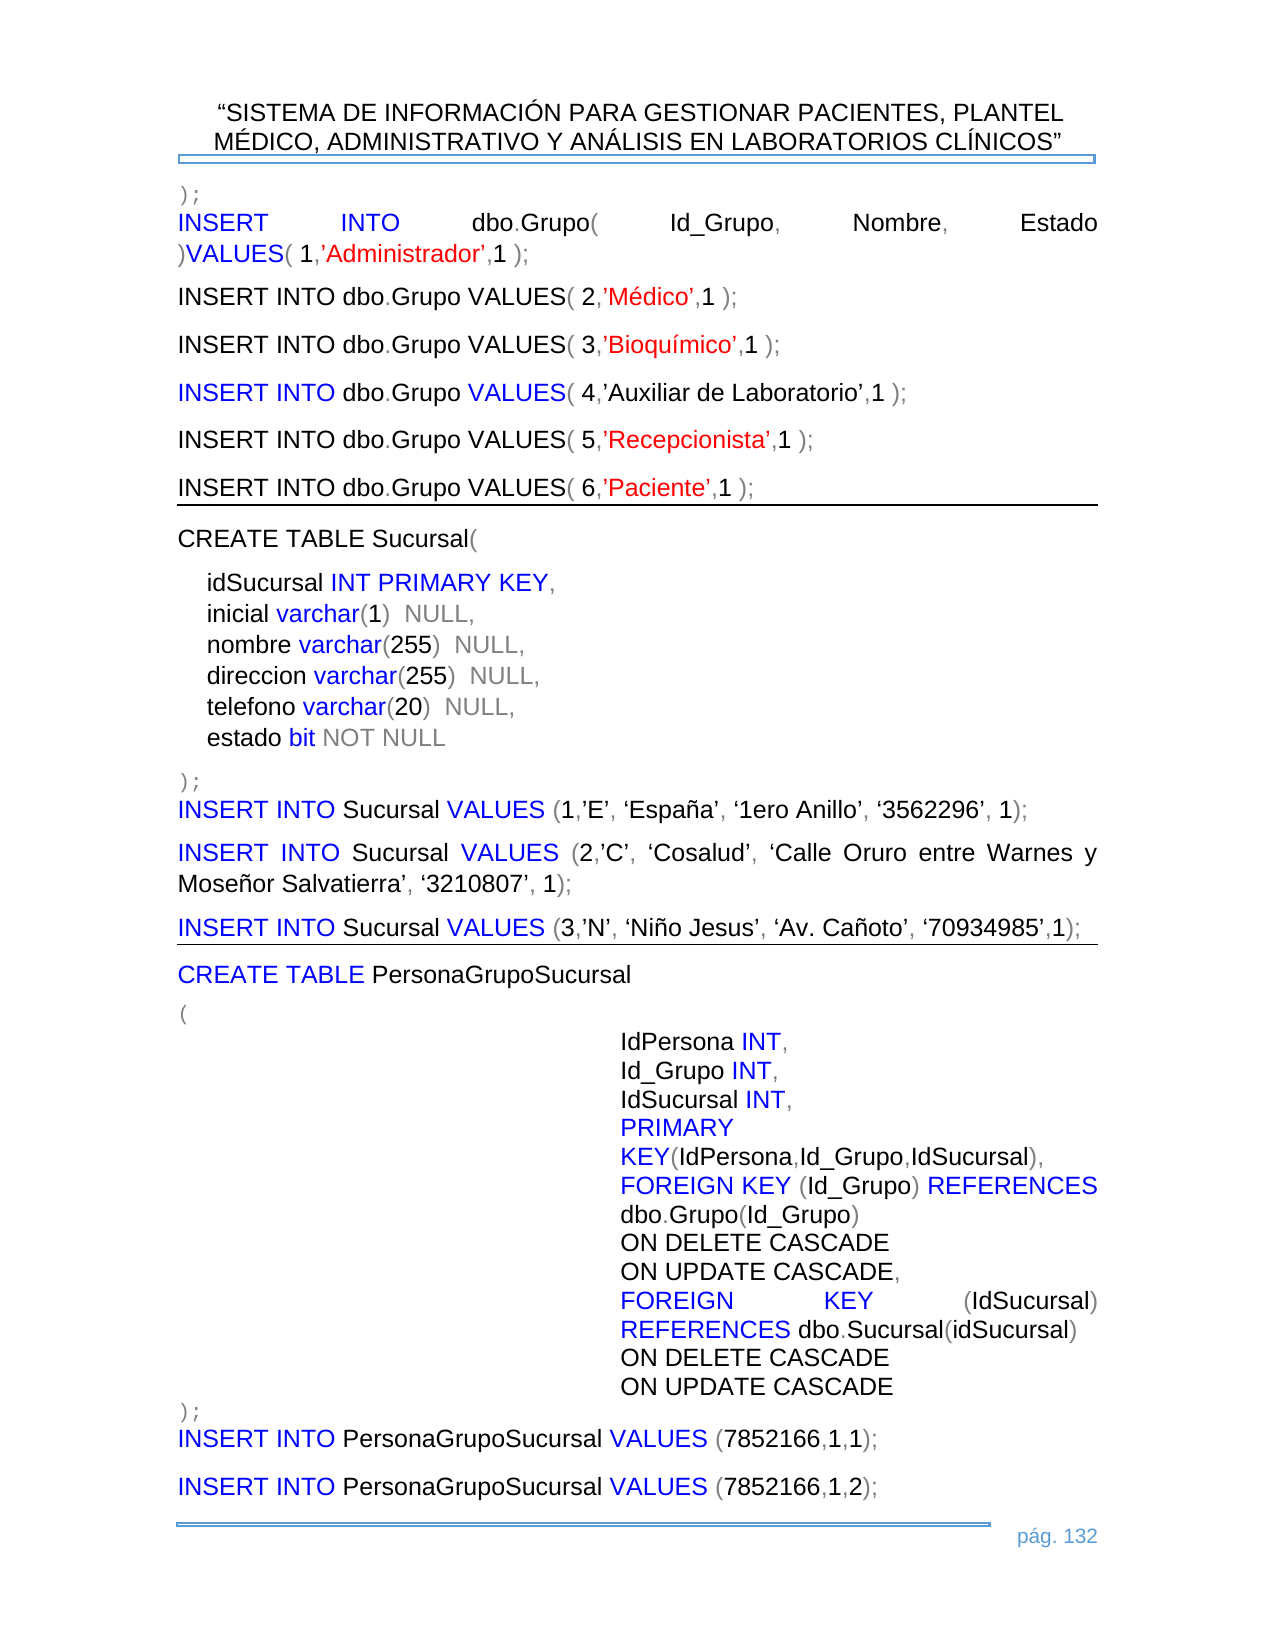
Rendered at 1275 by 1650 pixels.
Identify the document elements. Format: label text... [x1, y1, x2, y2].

text INSERT INTO dbo.Grupo VALUES( 6,’Paciente’,1 ); [177, 473, 1098, 504]
text ); [177, 771, 1098, 794]
list nombre varchar(255) NULL, [207, 630, 1098, 659]
text FOREIGN KEY (IdSucursal) REFERENCES dbo.Sucursal(idSucursal) [620, 1286, 1098, 1343]
text ); [177, 1401, 1098, 1424]
text FOREIGN KEY (Id_Grupo) REFERENCES dbo.Grupo(Id_Grupo) [620, 1171, 1098, 1228]
text PRIMARY KEY(IdPersona,Id_Grupo,IdSucursal), [620, 1113, 1098, 1171]
text INSERT INTO Sucursal VALUES (3,’N’, ‘Niño Jesus’, ‘Av. Cañoto’, ‘70934985’,1); [177, 913, 1098, 944]
text ON DELETE CASCADE [620, 1343, 1098, 1372]
text INSERT INTO Sucursal VALUES (2,’C’, ‘Cosalud’, ‘Calle Oruro entre Warnes y Moseñor Salvatierra’, ‘3210807’, 1); [177, 838, 1098, 898]
list telefono varchar(20) NULL, [207, 692, 1098, 721]
text INSERT INTO dbo.Grupo VALUES( 2,’Médico’,1 ); [177, 282, 1098, 311]
text CREATE TABLE PersonaGrupoSucursal [177, 960, 1098, 989]
text INSERT INTO dbo.Grupo( Id_Grupo, Nombre, Estado )VALUES( 1,’Administrador’,1 ); [177, 208, 1098, 267]
text ON DELETE CASCADE [620, 1228, 1098, 1257]
text INSERT INTO dbo.Grupo VALUES( 3,’Bioquímico’,1 ); [177, 330, 1098, 359]
text INSERT INTO dbo.Grupo VALUES( 5,’Recepcionista’,1 ); [177, 425, 1098, 454]
list direccion varchar(255) NULL, [207, 661, 1098, 690]
list estado bit NOT NULL [207, 723, 1098, 752]
text INSERT INTO PersonaGrupoSucursal VALUES (7852166,1,2); [177, 1472, 1098, 1501]
text INSERT INTO PersonaGrupoSucursal VALUES (7852166,1,1); [177, 1424, 1098, 1453]
text IdPersona INT, [620, 1027, 1098, 1056]
text ON UPDATE CASCADE [620, 1372, 1098, 1401]
list inicial varchar(1) NULL, [207, 599, 1098, 628]
text ( [177, 1003, 1098, 1027]
text CREATE TABLE Sucursal( [177, 524, 1098, 553]
list idSucursal INT PRIMARY KEY, [207, 568, 1098, 597]
text Id_Grupo INT, [620, 1056, 1098, 1084]
text ); [177, 184, 1098, 208]
text INSERT INTO Sucursal VALUES (1,’E’, ‘España’, ‘1ero Anillo’, ‘3562296’, 1); [177, 794, 1098, 823]
text ON UPDATE CASCADE, [620, 1257, 1098, 1286]
text IdSucursal INT, [620, 1084, 1098, 1113]
text INSERT INTO dbo.Grupo VALUES( 4,’Auxiliar de Laboratorio’,1 ); [177, 378, 1098, 406]
